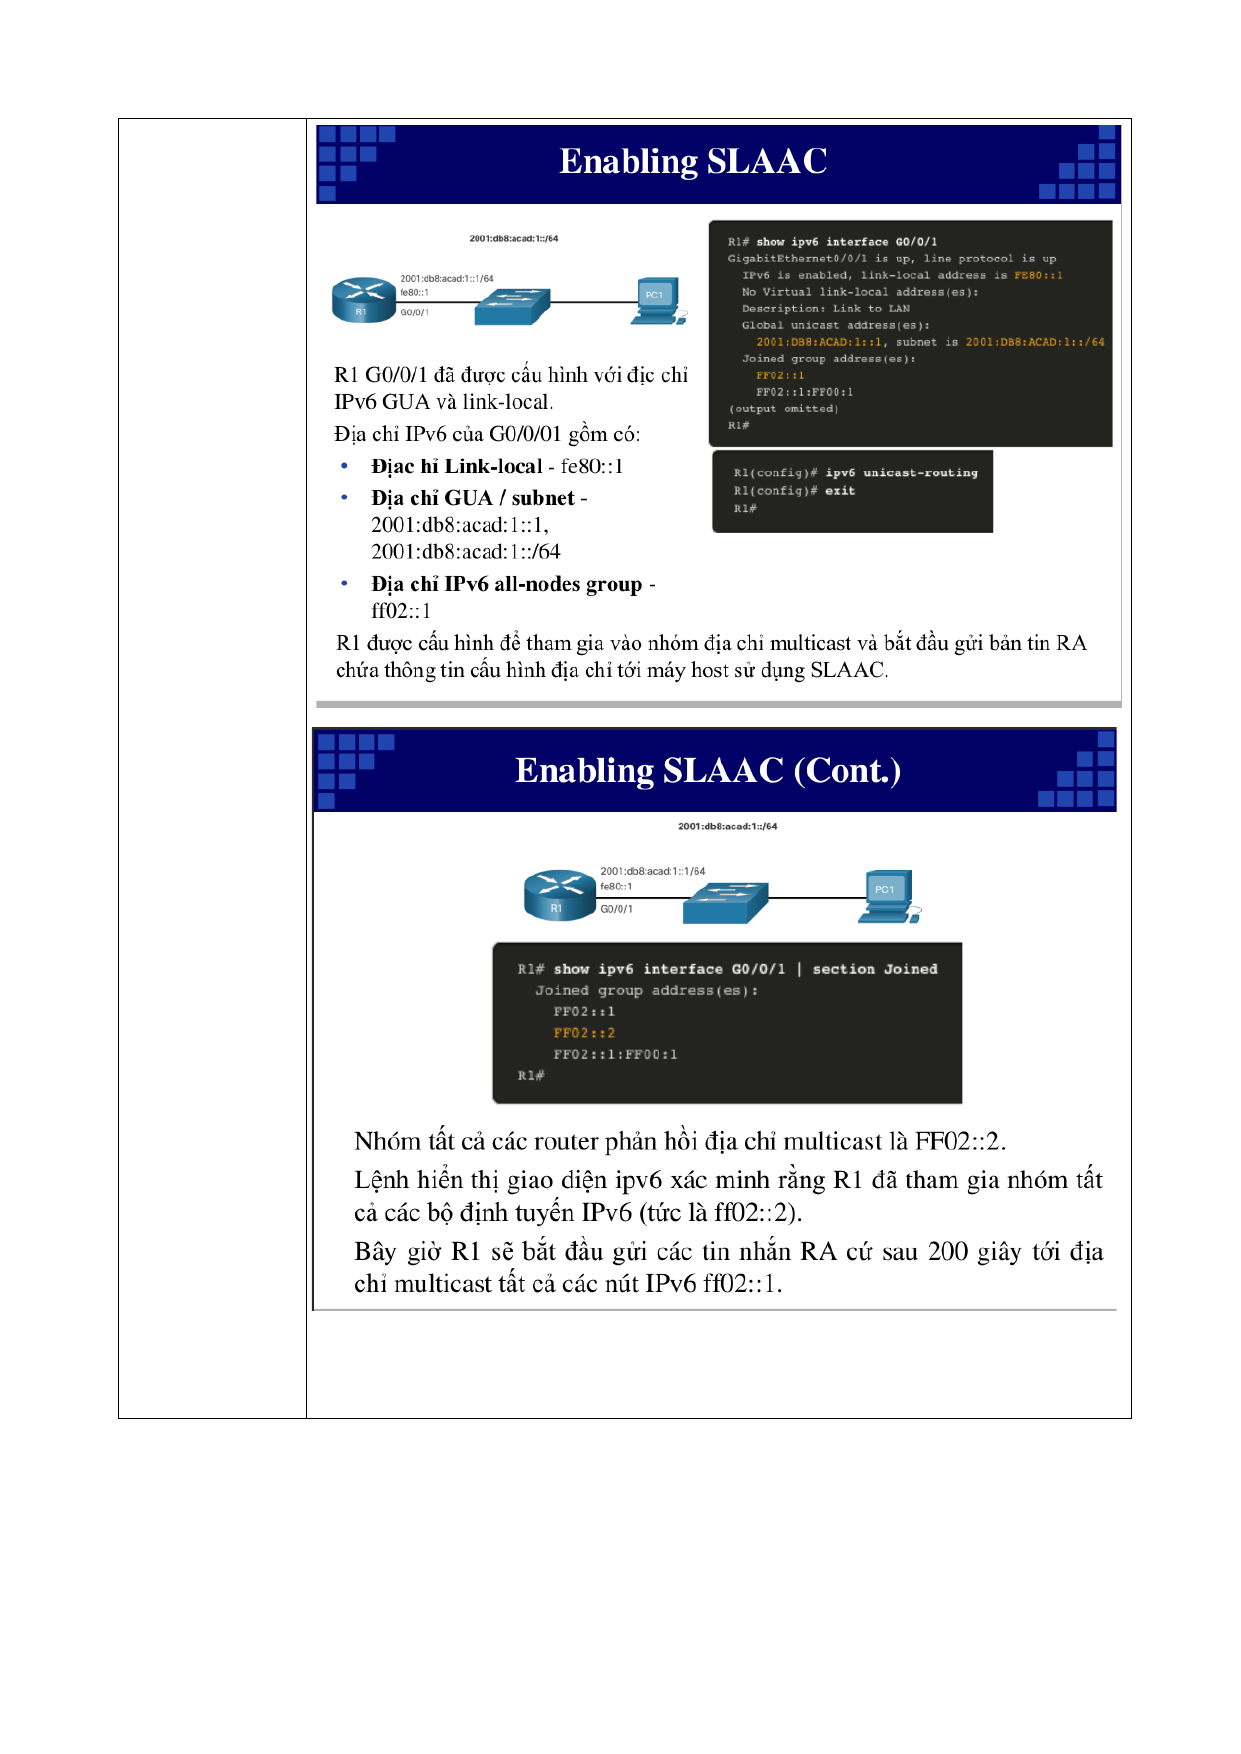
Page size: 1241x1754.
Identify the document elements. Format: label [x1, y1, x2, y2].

picture [316, 125, 1122, 708]
table_cell [307, 119, 1131, 1417]
table_cell [119, 119, 306, 1417]
picture [311, 727, 1117, 1311]
